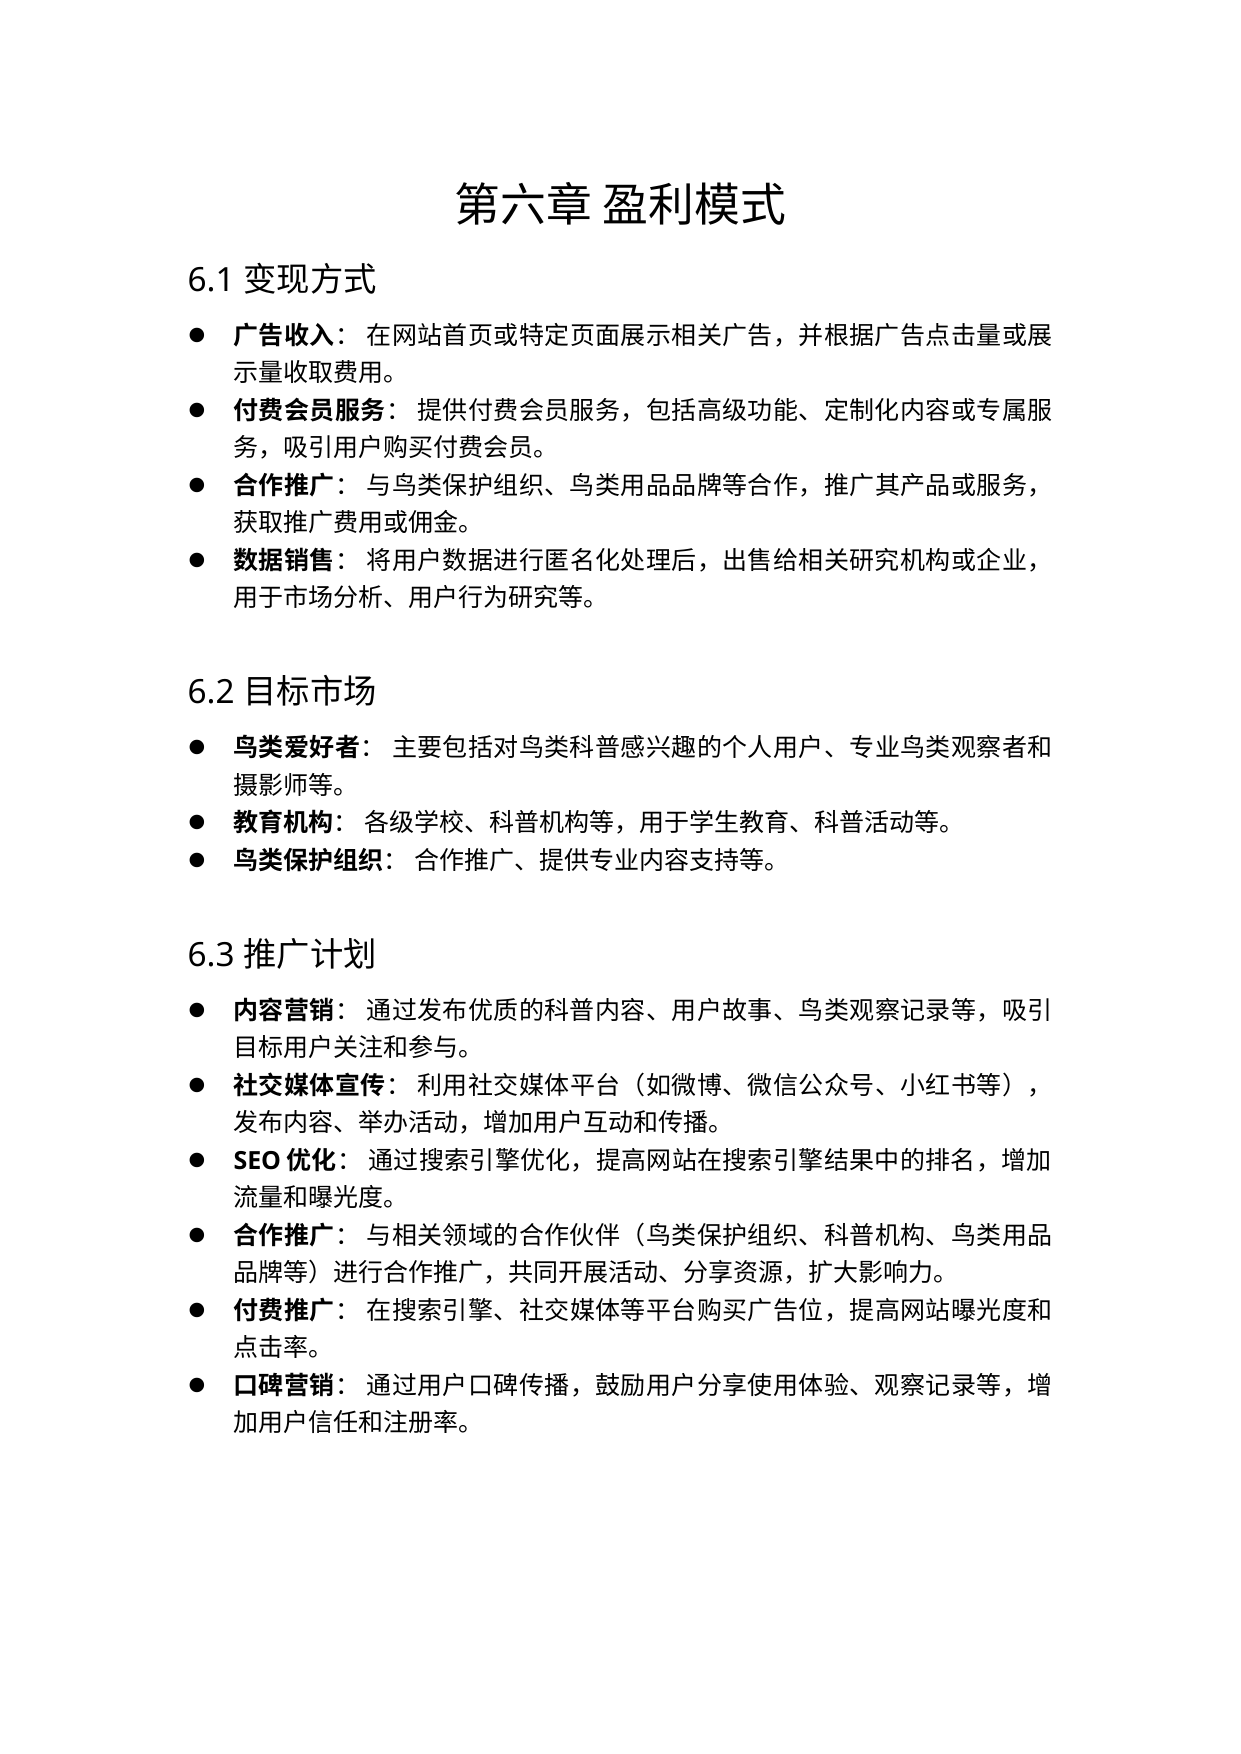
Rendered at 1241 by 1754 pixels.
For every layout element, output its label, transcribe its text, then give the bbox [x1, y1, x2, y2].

text 6.2 目标市场 [187, 652, 1053, 727]
list 鸟类爱好者： 主要包括对鸟类科普感兴趣的个人用户、专业鸟类观察者和摄影师等。 [187, 727, 1053, 802]
list 鸟类保护组织： 合作推广、提供专业内容支持等。 [187, 839, 1053, 877]
text 6.3 推广计划 [187, 914, 1053, 989]
list SEO优化： 通过搜索引擎优化，提高网站在搜索引擎结果中的排名，增加流量和曝光度。 [187, 1139, 1053, 1214]
list 付费推广： 在搜索引擎、社交媒体等平台购买广告位，提高网站曝光度和点击率。 [187, 1289, 1053, 1364]
text 6.1 变现方式 [187, 239, 1053, 314]
list 数据销售： 将用户数据进行匿名化处理后，出售给相关研究机构或企业，用于市场分析、用户行为研究等。 [187, 539, 1053, 614]
list 口碑营销： 通过用户口碑传播，鼓励用户分享使用体验、观察记录等，增加用户信任和注册率。 [187, 1364, 1053, 1439]
list 合作推广： 与相关领域的合作伙伴（鸟类保护组织、科普机构、鸟类用品品牌等）进行合作推广，共同开展活动、分享资源，扩大影响力。 [187, 1214, 1053, 1289]
list 社交媒体宣传： 利用社交媒体平台（如微博、微信公众号、小红书等），发布内容、举办活动，增加用户互动和传播。 [187, 1064, 1053, 1139]
list 内容营销： 通过发布优质的科普内容、用户故事、鸟类观察记录等，吸引目标用户关注和参与。 [187, 989, 1053, 1064]
list 广告收入： 在网站首页或特定页面展示相关广告，并根据广告点击量或展示量收取费用。 [187, 314, 1053, 389]
list 合作推广： 与鸟类保护组织、鸟类用品品牌等合作，推广其产品或服务，获取推广费用或佣金。 [187, 464, 1053, 539]
list 付费会员服务： 提供付费会员服务，包括高级功能、定制化内容或专属服务，吸引用户购买付费会员。 [187, 389, 1053, 464]
text 第六章 盈利模式 [187, 164, 1053, 239]
list 教育机构： 各级学校、科普机构等，用于学生教育、科普活动等。 [187, 802, 1053, 839]
